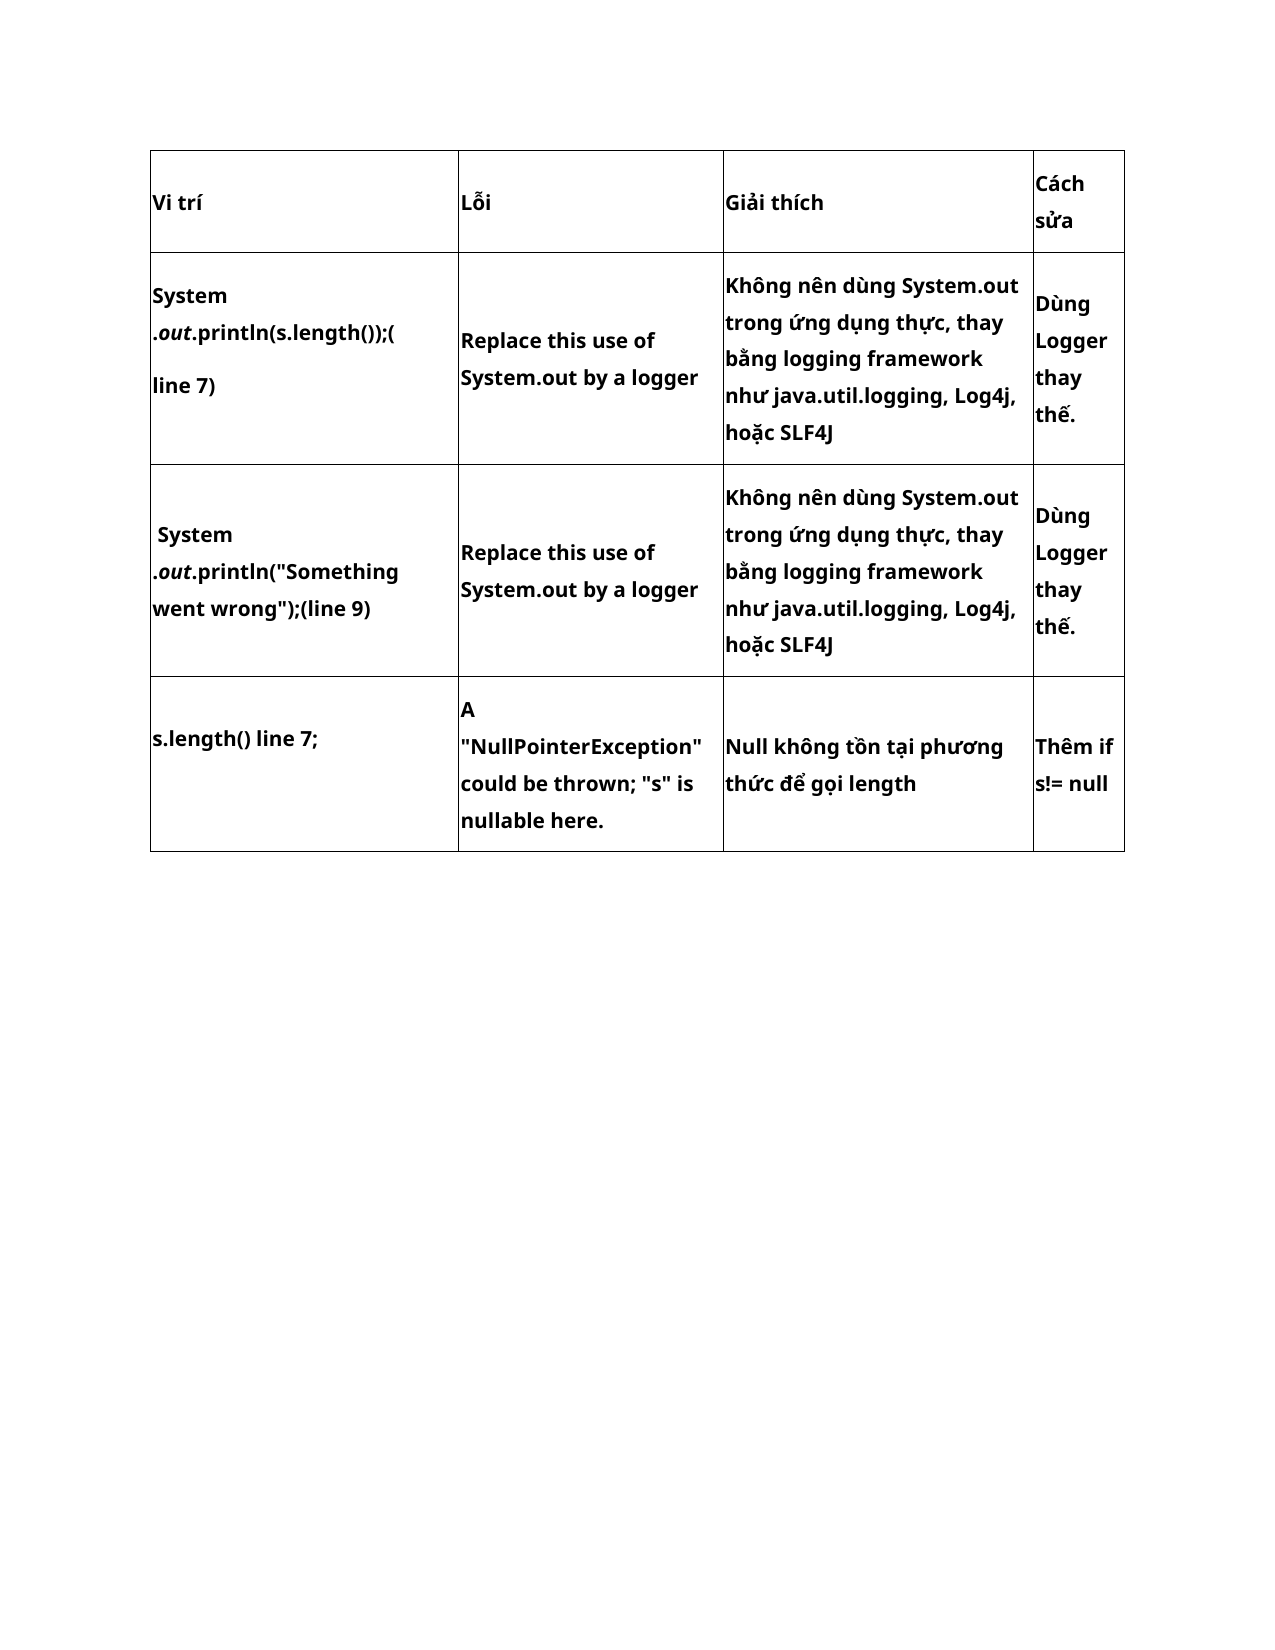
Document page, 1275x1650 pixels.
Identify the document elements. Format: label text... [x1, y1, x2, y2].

table_cell Replace this use of System.out by a logger [459, 465, 723, 676]
table_cell Không nên dùng System.out trong ứng dụng thực, thay bằng logging framework như java.util.logging, Log4j, hoặc SLF4J [724, 253, 1033, 464]
table_cell System.out.println("Something went wrong");(line 9) [151, 465, 458, 676]
table_header Vi trí [151, 151, 458, 252]
table_cell System.out.println(s.length());( line 7) [151, 253, 458, 464]
table_cell Dùng Logger thay thế. [1034, 253, 1124, 464]
table_cell Null không tồn tại phương thức để gọi length [724, 677, 1033, 851]
table_cell Dùng Logger thay thế. [1034, 465, 1124, 676]
table_cell Thêm if s!= null [1034, 677, 1124, 851]
table_header Giải thích [724, 151, 1033, 252]
table_header Cách sửa [1034, 151, 1124, 252]
table_cell A "NullPointerException" could be thrown; "s" is nullable here. [459, 677, 723, 851]
table_cell s.length() line 7; [151, 677, 458, 851]
table_header Lỗi [459, 151, 723, 252]
table_cell Replace this use of System.out by a logger [459, 253, 723, 464]
table_cell Không nên dùng System.out trong ứng dụng thực, thay bằng logging framework như java.util.logging, Log4j, hoặc SLF4J [724, 465, 1033, 676]
